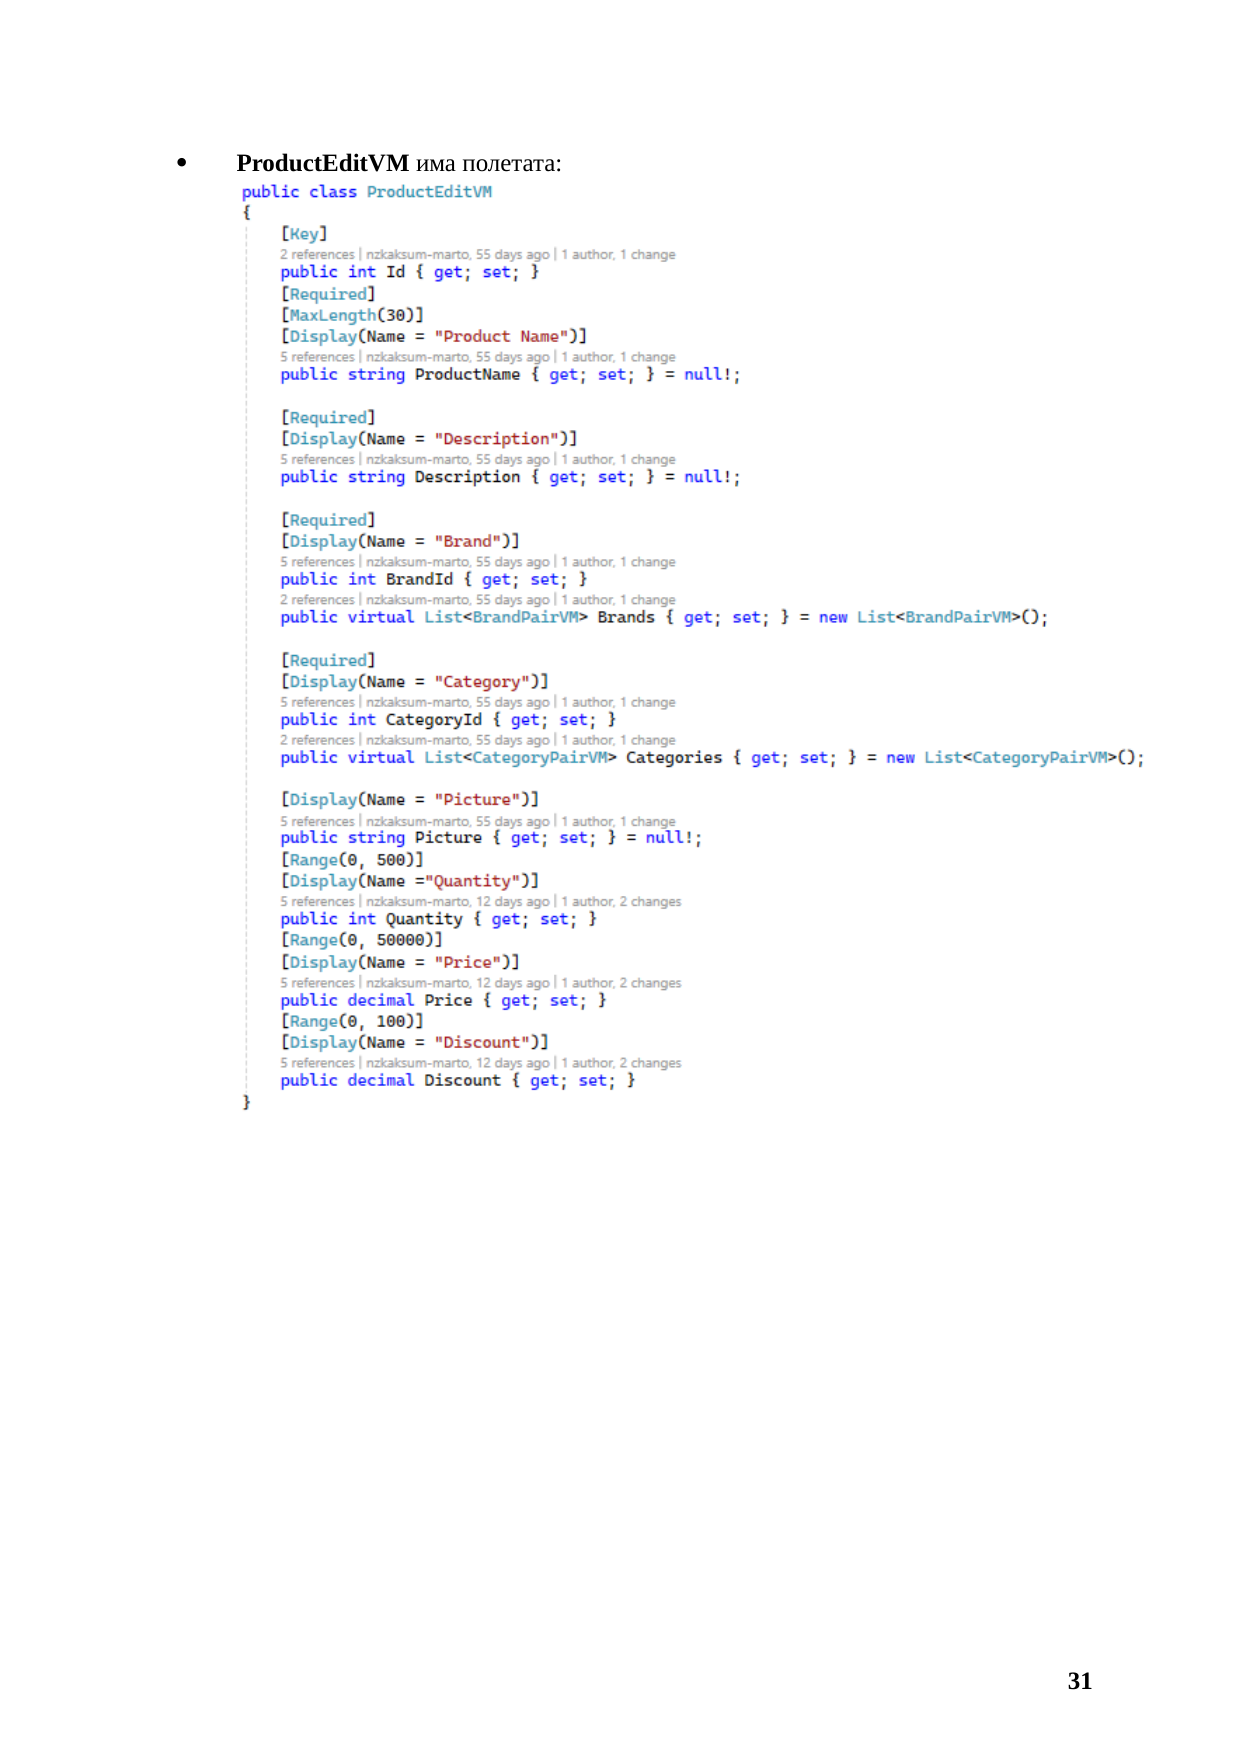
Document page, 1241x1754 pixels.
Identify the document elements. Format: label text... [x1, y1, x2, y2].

picture [236, 182, 1152, 1121]
list ProductEditVM има полетата: [177, 148, 1092, 176]
